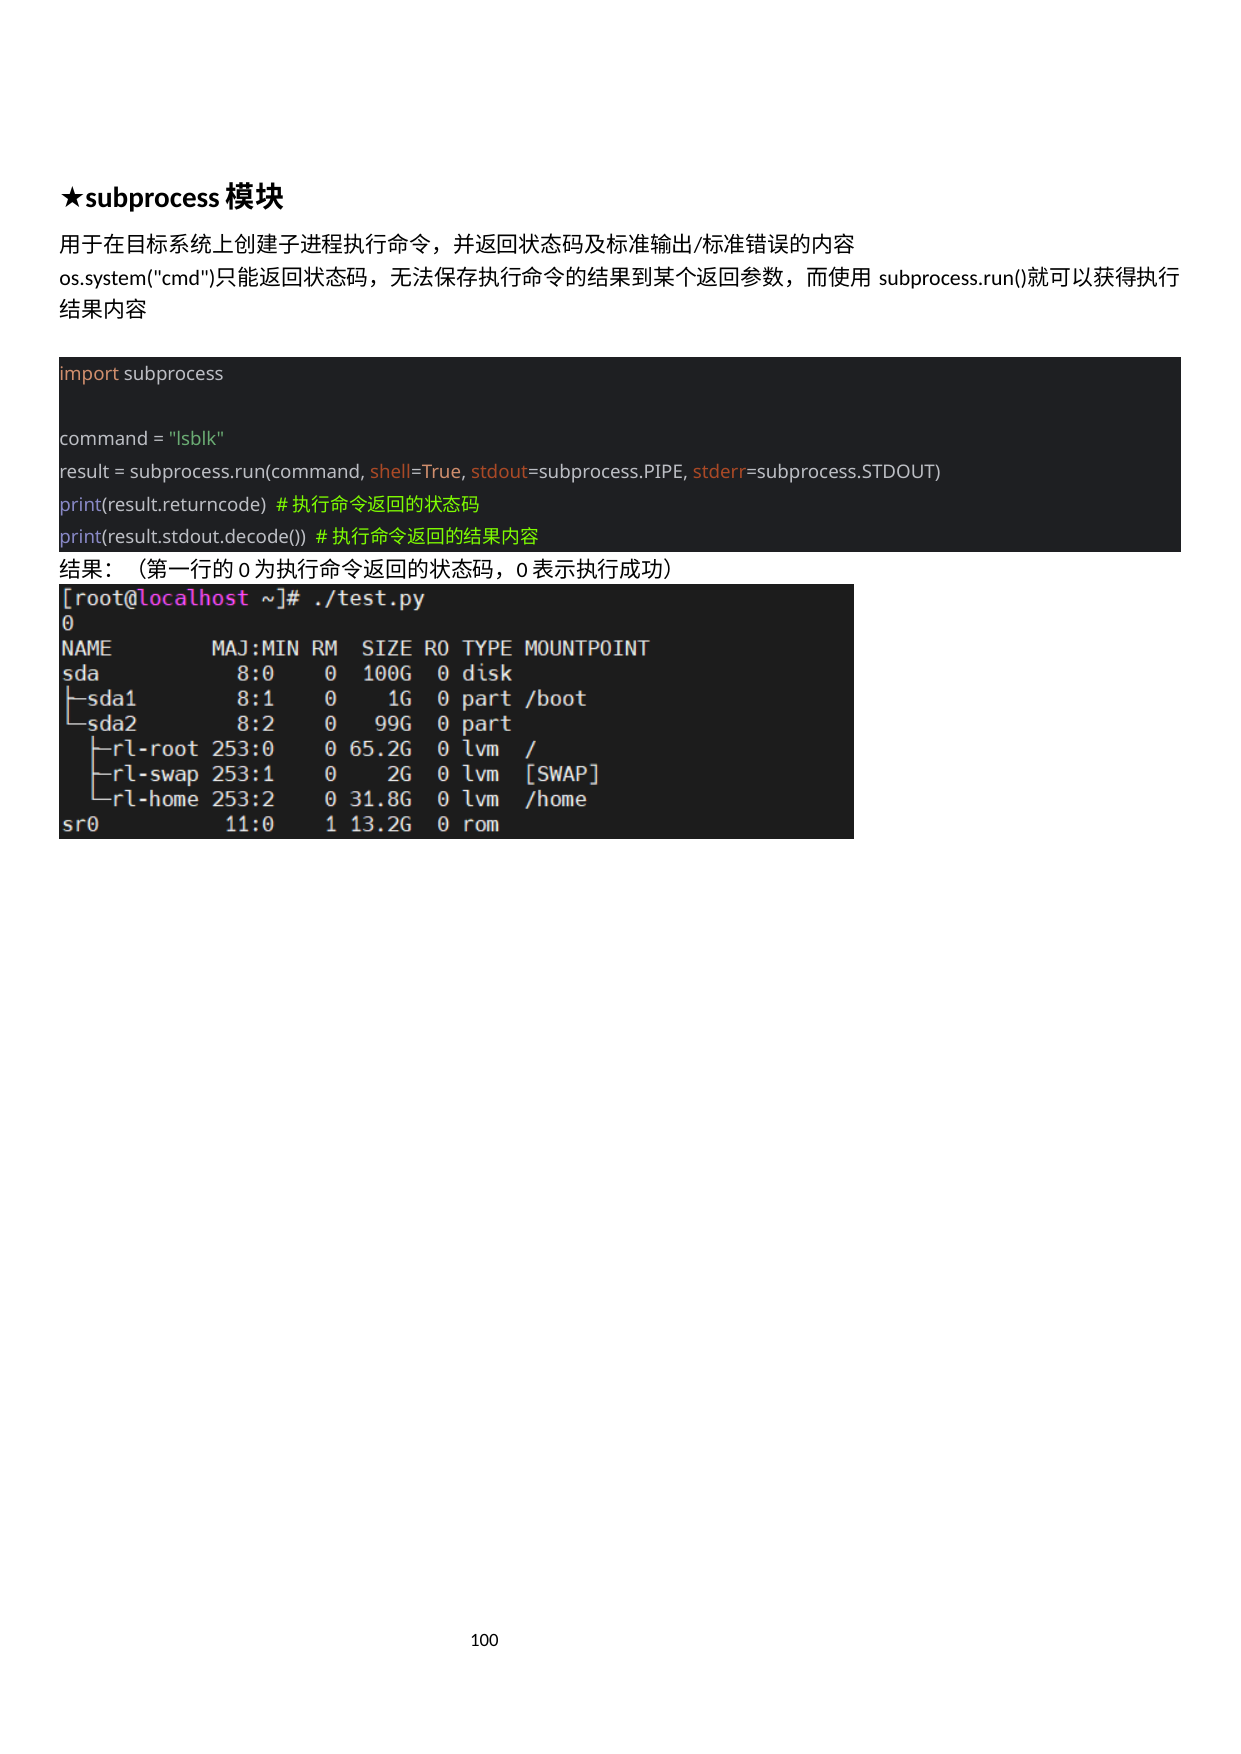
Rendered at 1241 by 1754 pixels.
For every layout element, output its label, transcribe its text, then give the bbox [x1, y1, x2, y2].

text os.system("cmd")只能返回状态码，无法保存执行命令的结果到某个返回参数，而使用subprocess.run()就可以获得执行结果内容 [59, 259, 1181, 324]
text import subprocess command = "lsblk" result = subprocess.run(command, shell=True, stdout=subprocess.PIPE, stderr=subprocess.STDOUT) print(result.returncode) # 执行命令返回的状态码 print(result.stdout.decode()) # 执行命令返回的结果内容 [59, 357, 1181, 552]
text 用于在目标系统上创建子进程执行命令，并返回状态码及标准输出/标准错误的内容 [59, 227, 1181, 259]
text ★subprocess模块 [59, 162, 1181, 227]
picture [59, 584, 854, 839]
text 结果：（第一行的0为执行命令返回的状态码，0表示执行成功） [59, 552, 1181, 584]
